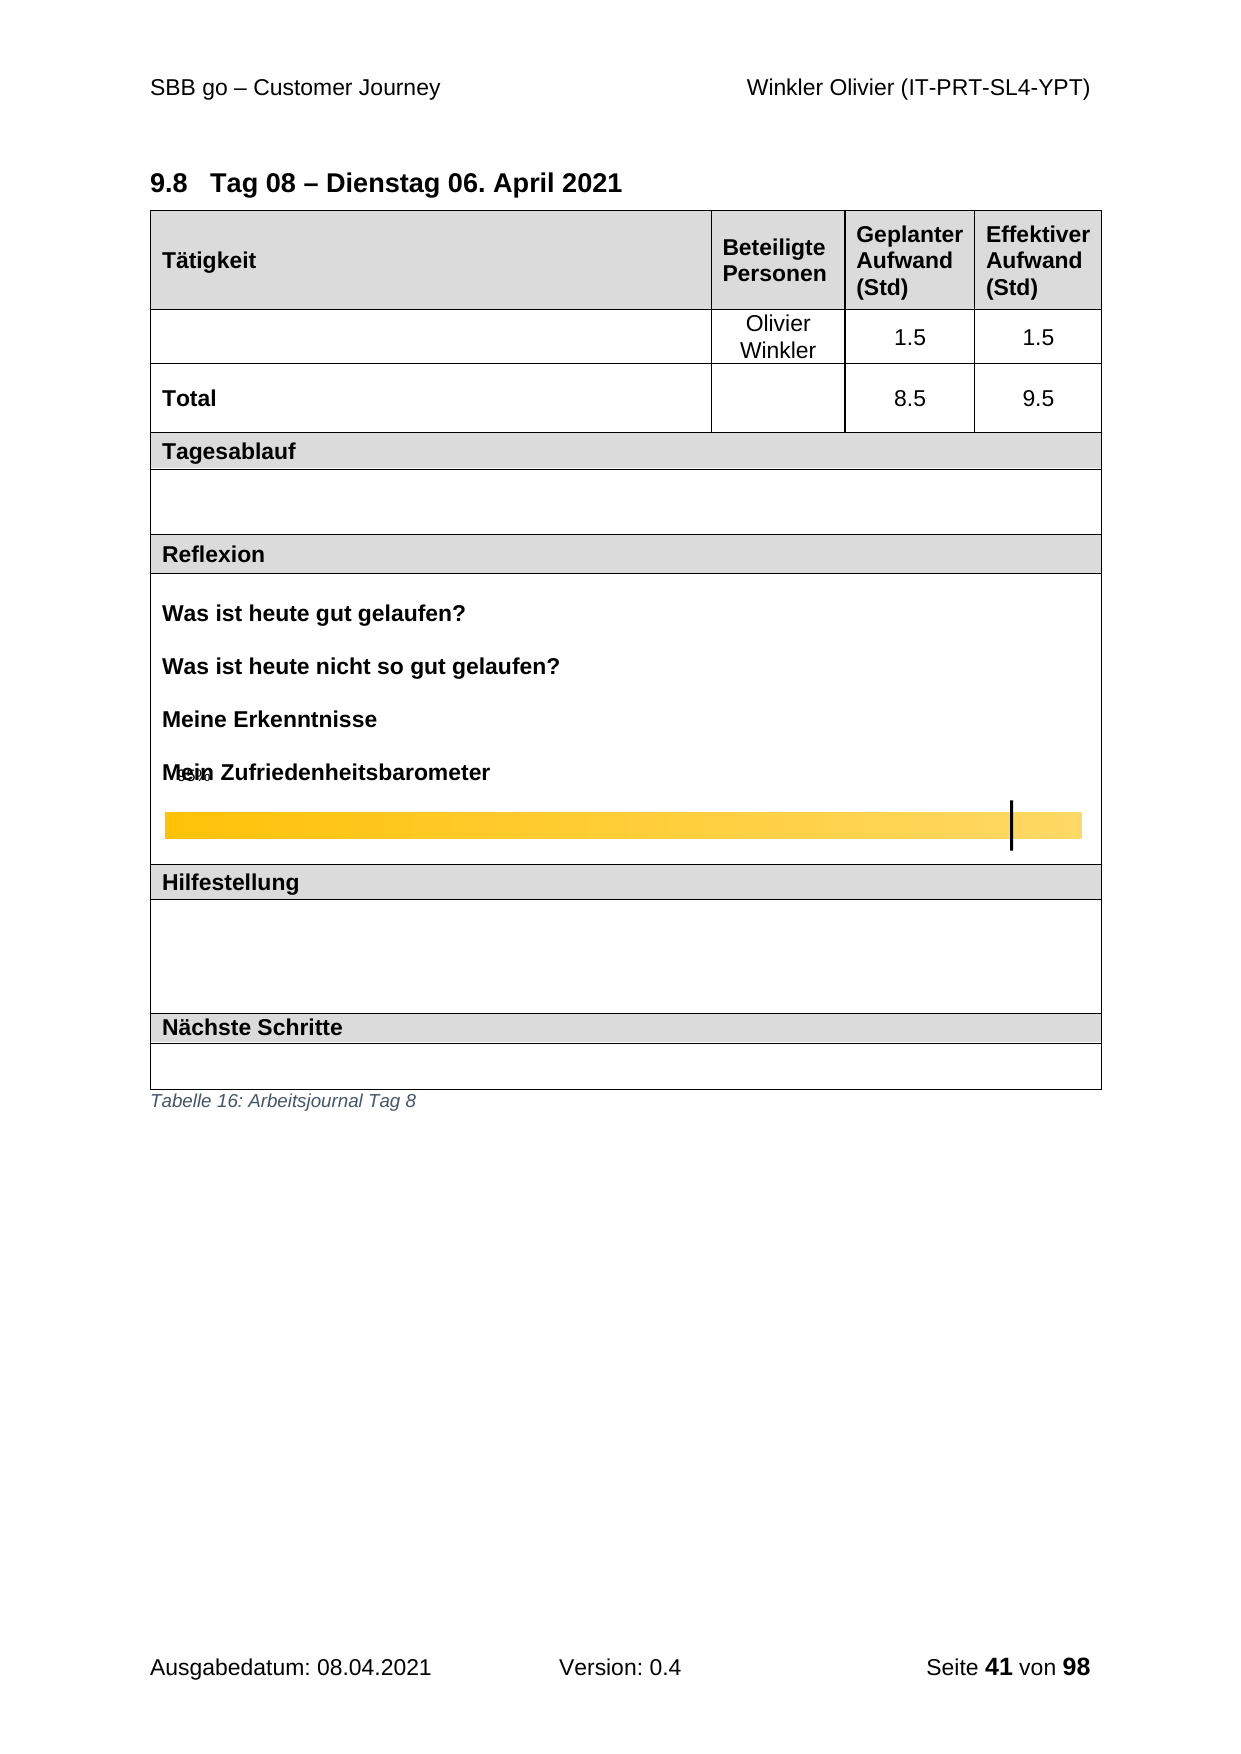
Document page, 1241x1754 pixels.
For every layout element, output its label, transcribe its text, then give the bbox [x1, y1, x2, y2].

table_cell [151, 1044, 1101, 1089]
table_cell 9.5 [975, 364, 1101, 432]
table_cell Olivier Winkler [712, 310, 844, 363]
table_cell [712, 364, 844, 432]
table_header Tätigkeit [151, 211, 711, 309]
table_cell [151, 900, 1101, 1012]
table_cell Hilfestellung [151, 865, 1101, 899]
table_cell Tagesablauf [151, 433, 1101, 468]
table_cell Reflexion [151, 535, 1101, 573]
table_cell 8.5 [846, 364, 974, 432]
text Tabelle 16: Arbeitsjournal Tag 8 [150, 1090, 1090, 1111]
table_cell 1.5 [846, 310, 974, 363]
table_cell [151, 470, 1101, 534]
table_cell Total [151, 364, 711, 432]
table_cell Was ist heute gut gelaufen? Was ist heute nicht so gut gelaufen? Meine Erkenntnisse Mein Zufriedenheitsbarometer [151, 574, 1101, 864]
table_cell Nächste Schritte [151, 1014, 1101, 1042]
subtitle Tag 08 – Dienstag 06. April 2021 [150, 167, 1090, 198]
table_header Effektiver Aufwand (Std) [975, 211, 1101, 309]
table_cell 1.5 [975, 310, 1101, 363]
table_header Geplanter Aufwand (Std) [846, 211, 974, 309]
table_cell [151, 310, 711, 363]
table_header Beteiligte Personen [712, 211, 844, 309]
